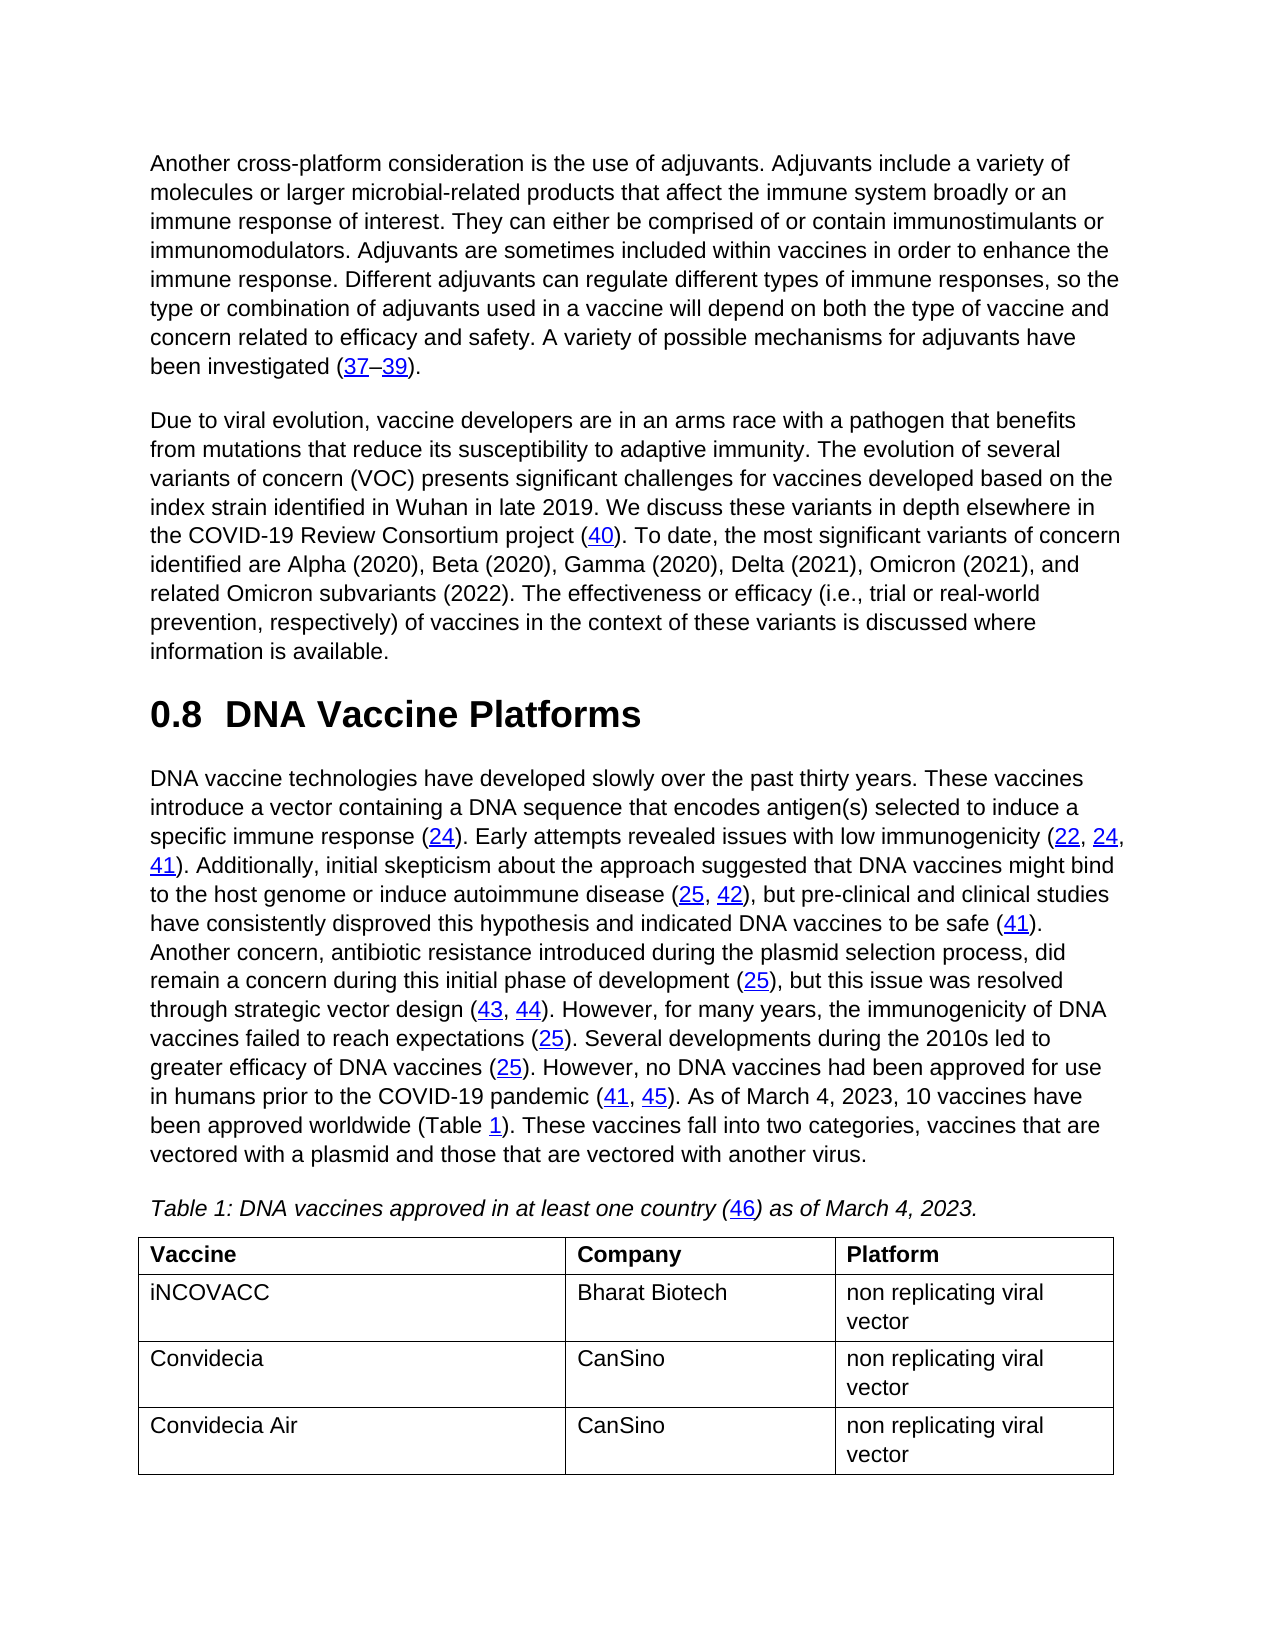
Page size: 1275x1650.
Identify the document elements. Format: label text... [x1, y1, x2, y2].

text Table 1: DNA vaccines approved in at least one country (46) as of March 4, 2023. [150, 1195, 1125, 1221]
table_cell non replicating viral vector [836, 1275, 1113, 1341]
table_cell Convidecia [139, 1342, 565, 1407]
table_cell CanSino [566, 1408, 835, 1473]
table_cell iNCOVACC [139, 1275, 565, 1341]
table_header Company [566, 1238, 835, 1274]
table_cell non replicating viral vector [836, 1342, 1113, 1407]
text DNA vaccine technologies have developed slowly over the past thirty years. These vaccines introduce a vector containing a DNA sequence that encodes antigen(s) selected to induce a specific immune response (24). Early attempts revealed issues with low immunogenicity (22, 24, 41). Additionally, initial skepticism about the approach suggested that DNA vaccines might bind to the host genome or induce autoimmune disease (25, 42), but pre-clinical and clinical studies have consistently disproved this hypothesis and indicated DNA vaccines to be safe (41). Another concern, antibiotic resistance introduced during the plasmid selection process, did remain a concern during this initial phase of development (25), but this issue was resolved through strategic vector design (43, 44). However, for many years, the immunogenicity of DNA vaccines failed to reach expectations (25). Several developments during the 2010s led to greater efficacy of DNA vaccines (25). However, no DNA vaccines had been approved for use in humans prior to the COVID-19 pandemic (41, 45). As of March 4, 2023, 10 vaccines have been approved worldwide (Table 1). These vaccines fall into two categories, vaccines that are vectored with a plasmid and those that are vectored with another virus. [150, 765, 1125, 1167]
table_cell CanSino [566, 1342, 835, 1407]
table_cell Bharat Biotech [566, 1275, 835, 1341]
table_cell non replicating viral vector [836, 1408, 1113, 1473]
table_header Vaccine [139, 1238, 565, 1274]
text Another cross-platform consideration is the use of adjuvants. Adjuvants include a variety of molecules or larger microbial-related products that affect the immune system broadly or an immune response of interest. They can either be comprised of or contain immunostimulants or immunomodulators. Adjuvants are sometimes included within vaccines in order to enhance the immune response. Different adjuvants can regulate different types of immune responses, so the type or combination of adjuvants used in a vaccine will depend on both the type of vaccine and concern related to efficacy and safety. A variety of possible mechanisms for adjuvants have been investigated (37–39). [150, 150, 1125, 379]
text Due to viral evolution, vaccine developers are in an arms race with a pathogen that benefits from mutations that reduce its susceptibility to adaptive immunity. The evolution of several variants of concern (VOC) presents significant challenges for vaccines developed based on the index strain identified in Wuhan in late 2019. We discuss these variants in depth elsewhere in the COVID-19 Review Consortium project (40). To date, the most significant variants of concern identified are Alpha (2020), Beta (2020), Gamma (2020), Delta (2021), Omicron (2021), and related Omicron subvariants (2022). The effectiveness or efficacy (i.e., trial or real-world prevention, respectively) of vaccines in the context of these variants is discussed where information is available. [150, 407, 1125, 665]
table_header Platform [836, 1238, 1113, 1274]
subtitle 0.8 DNA Vaccine Platforms [150, 692, 1125, 735]
table_cell Convidecia Air [139, 1408, 565, 1473]
